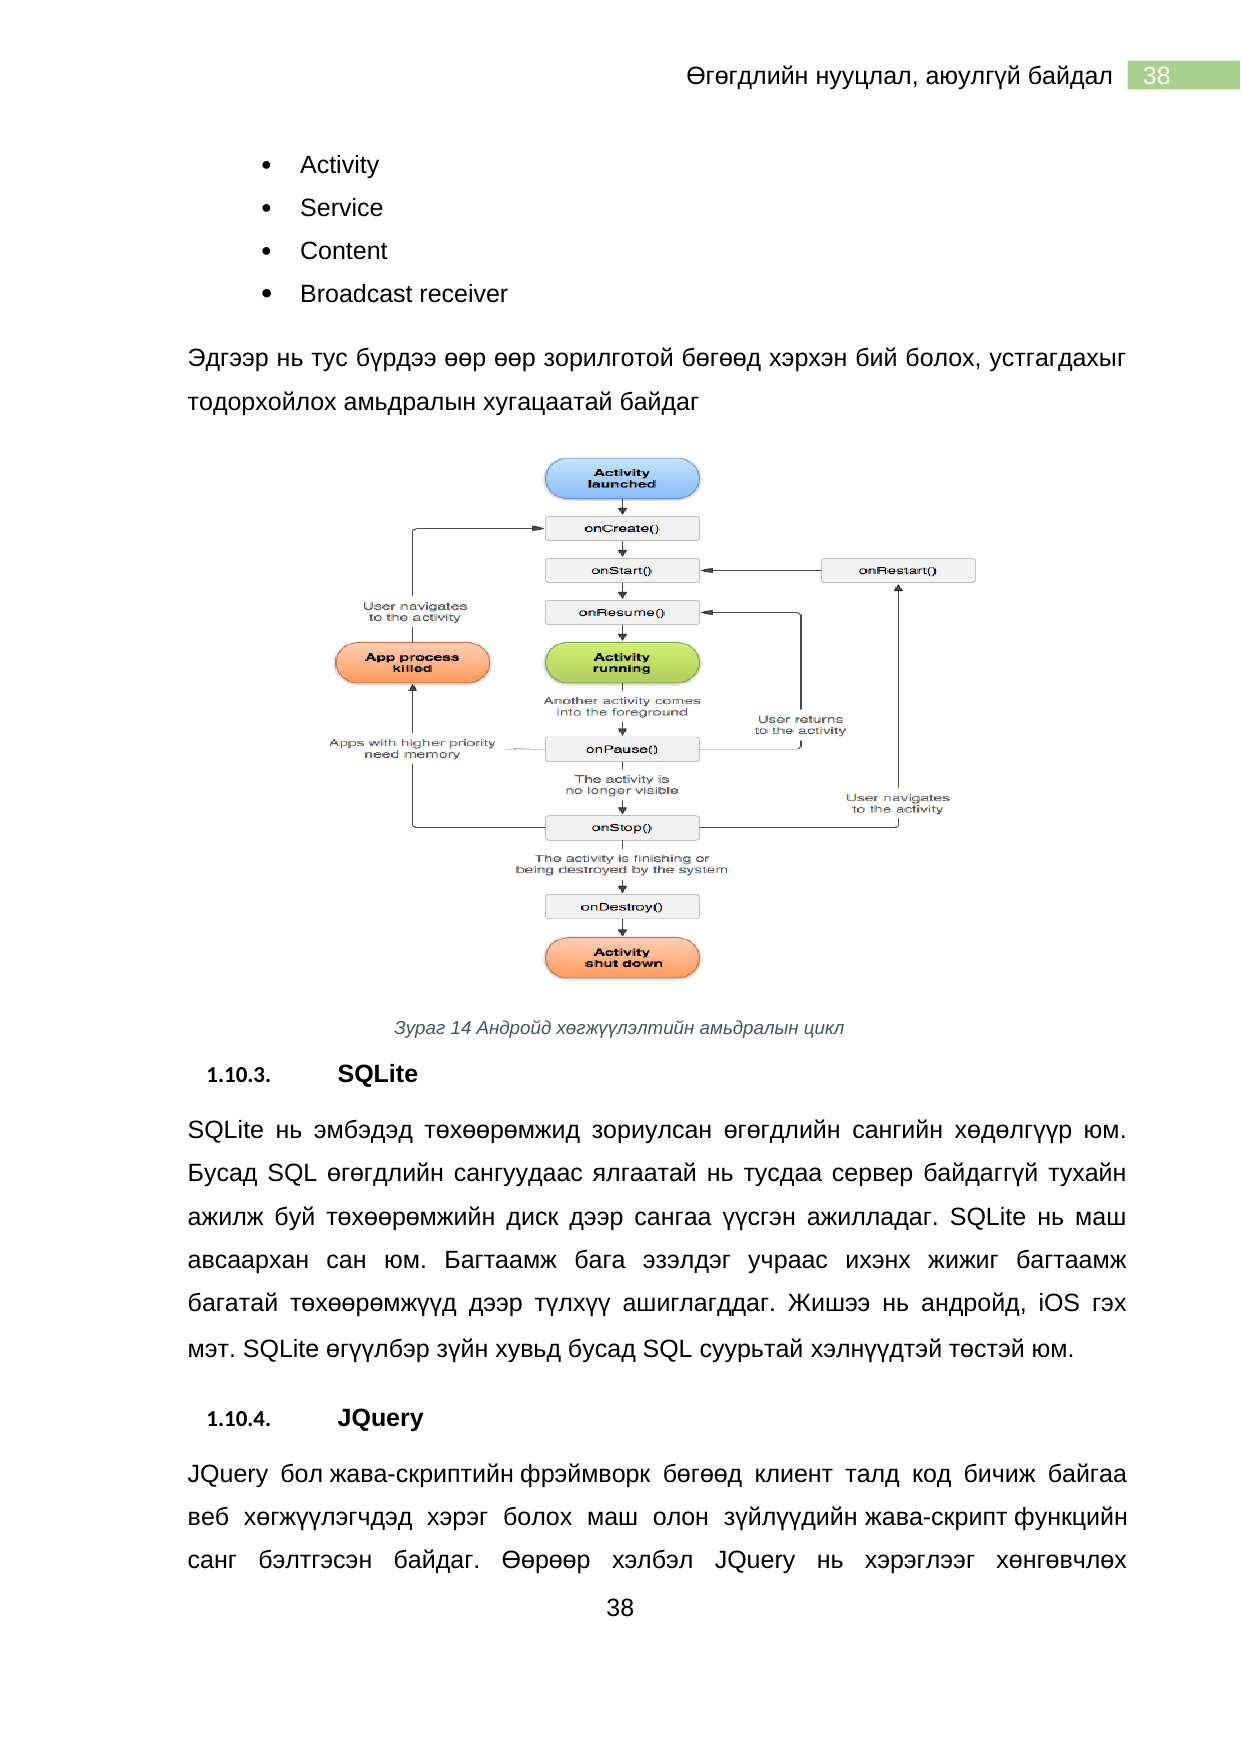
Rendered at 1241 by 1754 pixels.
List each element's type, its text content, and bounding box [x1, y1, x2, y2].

list Broadcast receiver [262, 279, 1128, 308]
text JQuery [206, 1403, 1128, 1432]
text SQLite нь эмбэдэд төхөөрөмжид зориулсан өгөгдлийн сангийн хөдөлгүүр юм. Бусад SQL өгөгдлийн сангуудаас ялгаатай нь тусдаа сервер байдаггүй тухайн ажилж буй төхөөрөмжийн диск дээр сангаа үүсгэн ажилладаг. SQLite нь маш авсаархан сан юм. Багтаамж бага эзэлдэг учраас ихэнх жижиг багтаамж багатай төхөөрөмжүүд дээр түлхүү ашиглагддаг. Жишээ нь андройд, iOS гэх мэт. SQLite өгүүлбэр зүйн хувьд бусад SQL суурьтай хэлнүүдтэй төстэй юм. [187, 1115, 1128, 1365]
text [187, 1459, 1128, 1574]
text Эдгээр нь тус бүрдээ өөр өөр зорилготой бөгөөд хэрхэн бий болох, устгагдахыг тодорхойлох амьдралын хугацаатай байдаг [187, 343, 1128, 415]
picture [315, 450, 983, 986]
list Service [262, 193, 1128, 222]
list Content [262, 236, 1128, 265]
text SQLite [206, 1059, 1128, 1088]
list Activity [262, 150, 1128, 179]
